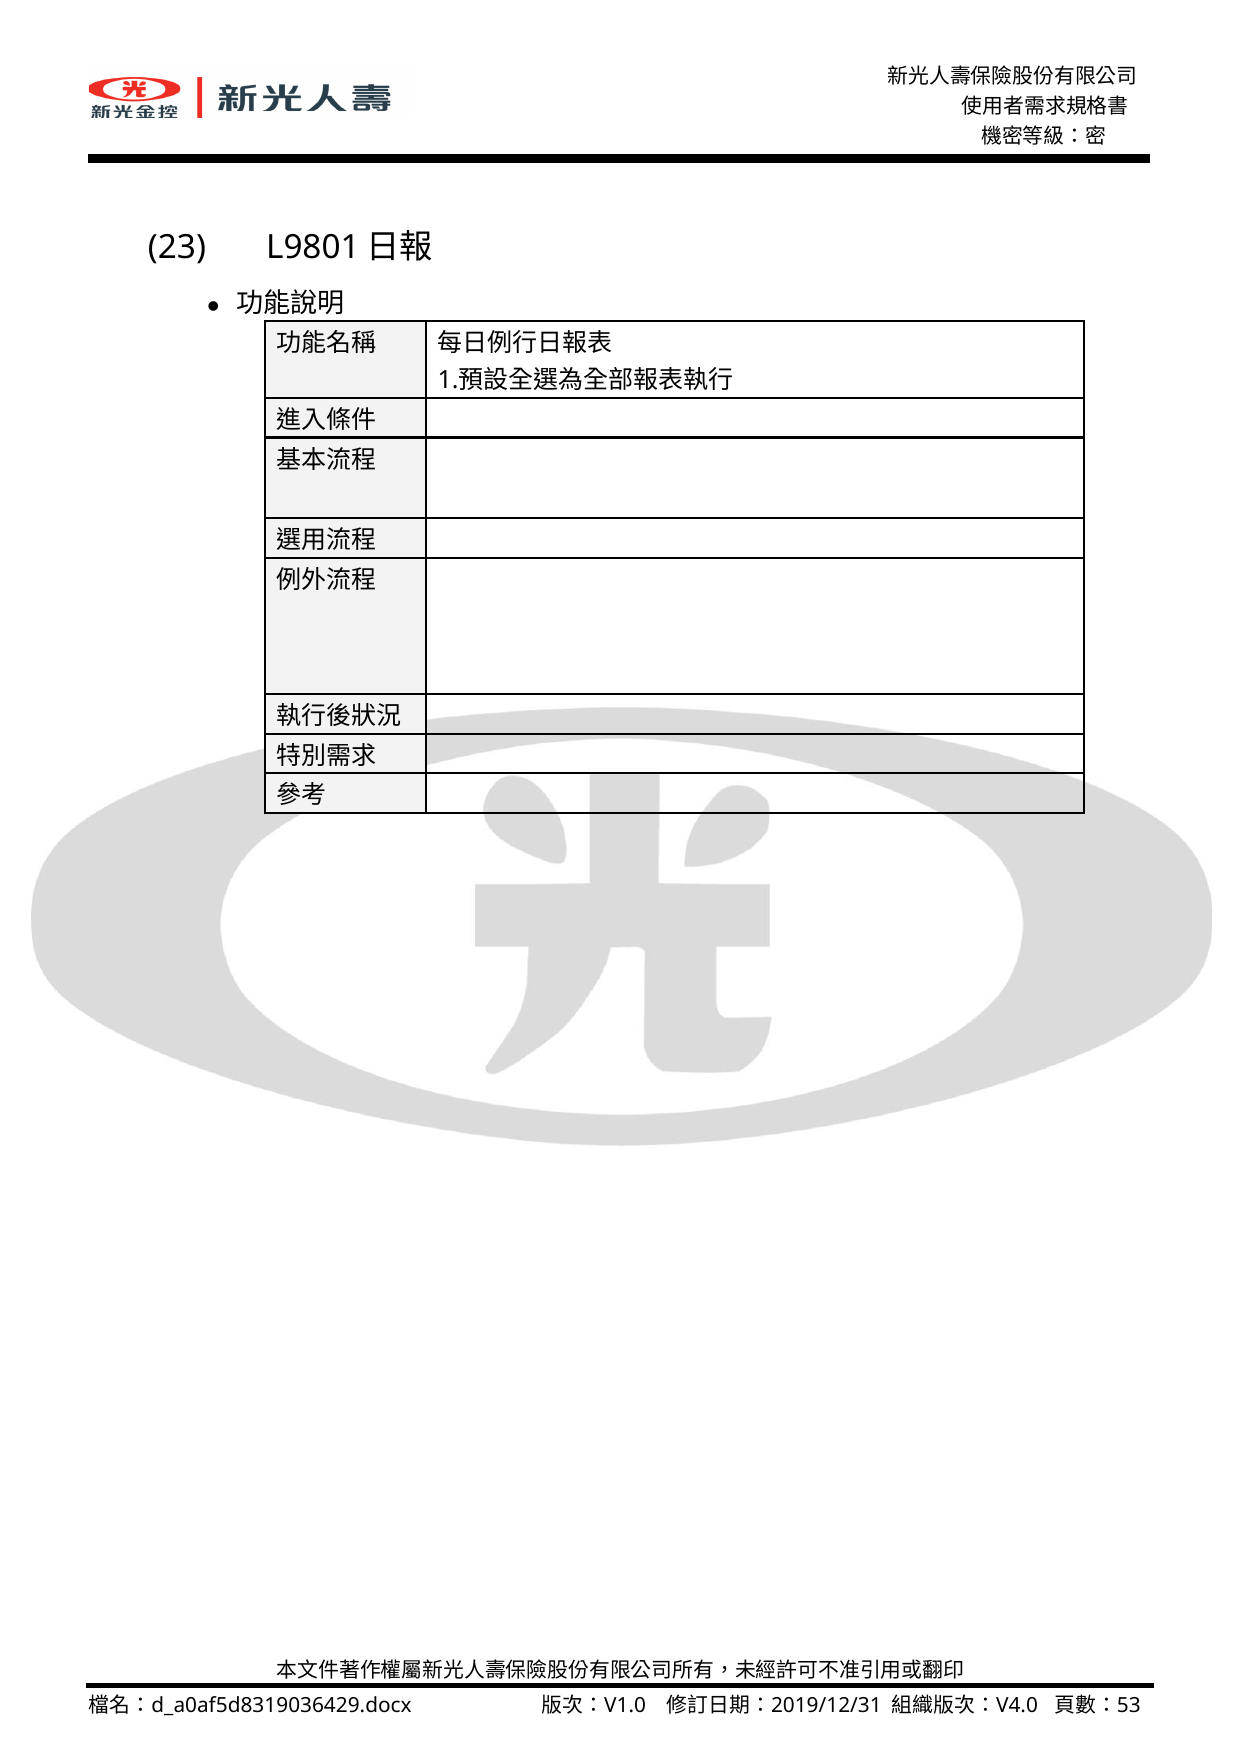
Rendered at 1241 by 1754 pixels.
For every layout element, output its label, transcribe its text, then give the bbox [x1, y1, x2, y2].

table_cell [427, 399, 1083, 436]
table_cell [427, 559, 1083, 693]
table_cell 特別需求 [266, 735, 425, 772]
table_cell 基本流程 [266, 439, 425, 517]
table_cell [427, 735, 1083, 772]
table_cell 進入條件 [266, 399, 425, 436]
list 功能說明 [148, 281, 1127, 320]
subtitle L9801日報 [148, 219, 1152, 268]
table_cell [427, 519, 1083, 557]
table_cell 執行後狀況 [266, 695, 425, 733]
table_cell [427, 695, 1083, 733]
table_cell [427, 439, 1083, 517]
table_header 每日例行日報表 1.預設全選為全部報表執行 [427, 322, 1083, 397]
picture [25, 699, 1215, 1152]
table_cell 選用流程 [266, 519, 425, 557]
picture [88, 61, 414, 118]
table_cell 參考 [266, 774, 425, 812]
table_header 功能名稱 [266, 322, 425, 397]
table_cell [427, 774, 1083, 812]
table_cell 例外流程 [266, 559, 425, 693]
